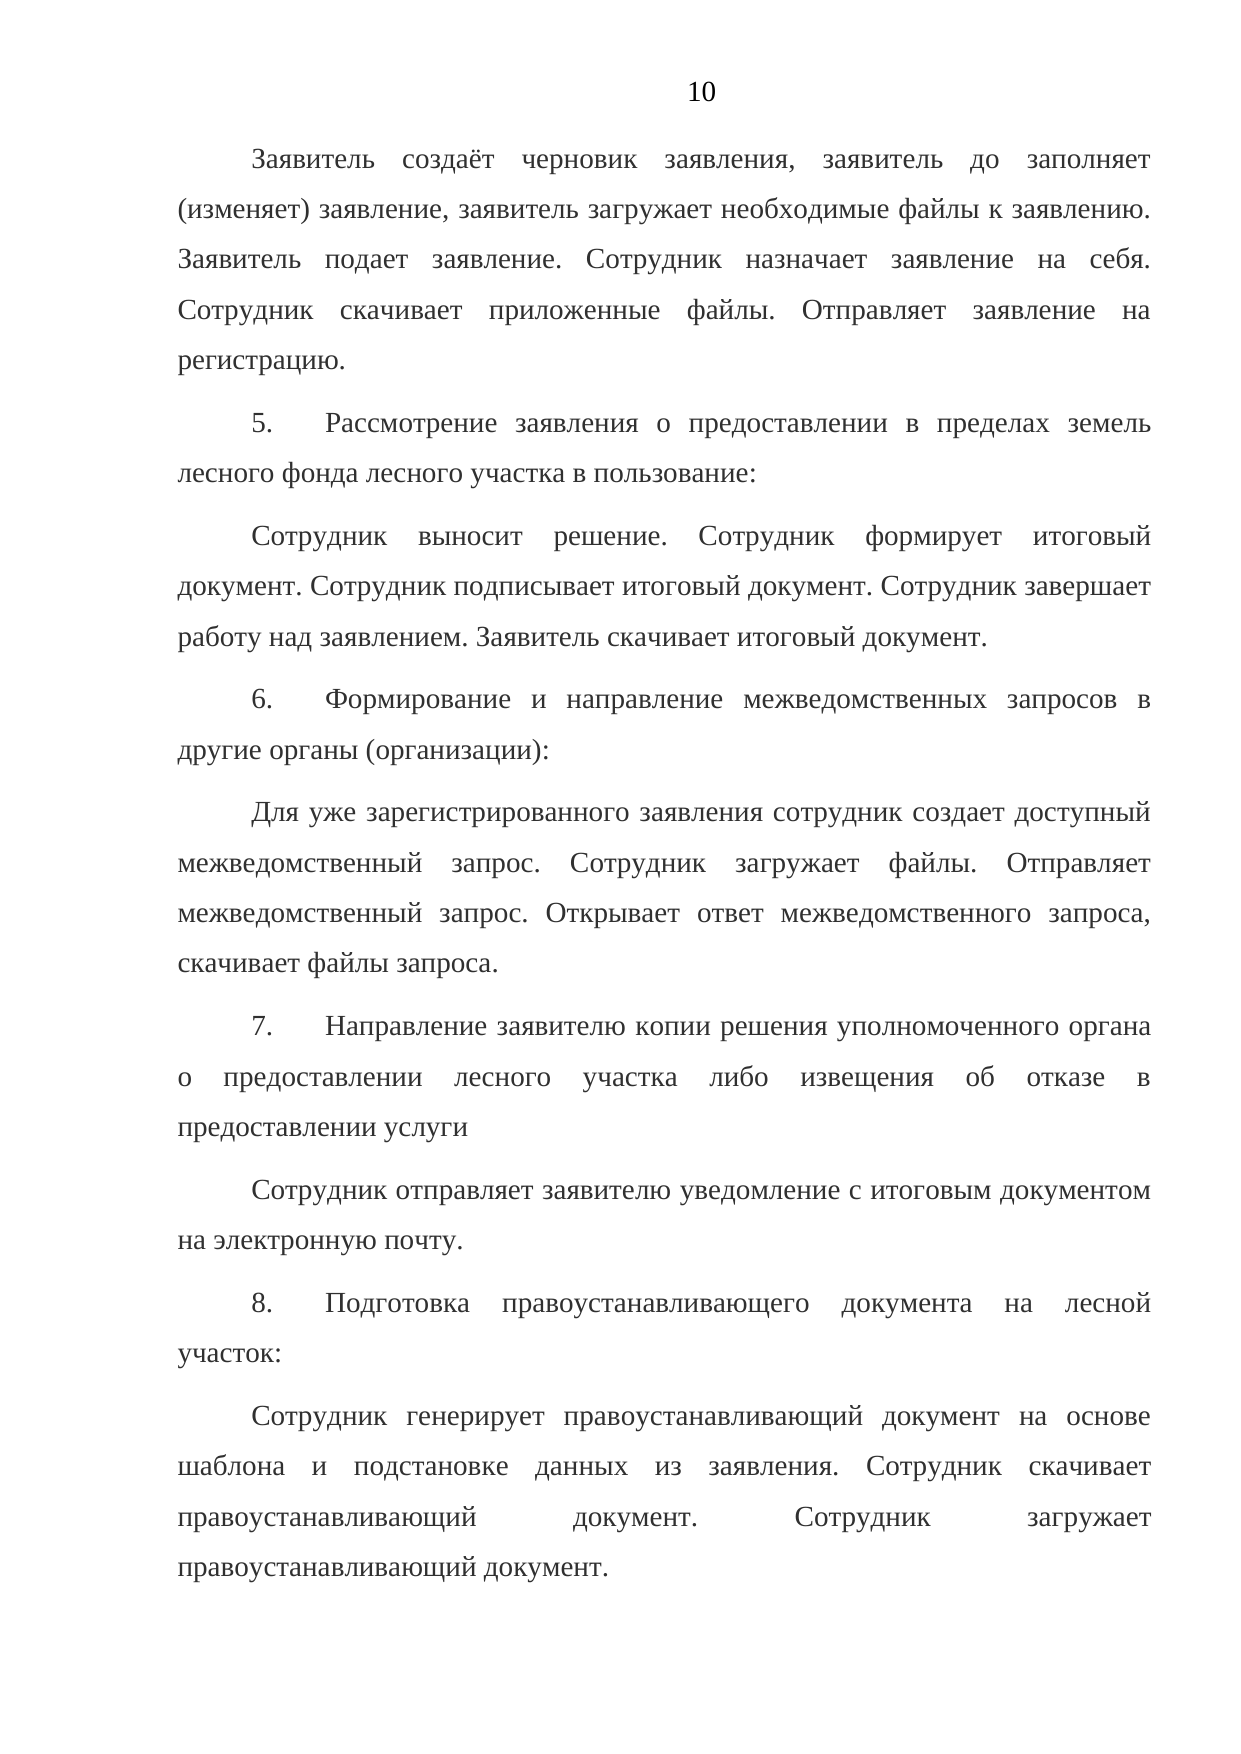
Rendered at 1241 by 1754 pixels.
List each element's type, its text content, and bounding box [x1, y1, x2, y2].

text Для уже зарегистрированного заявления сотрудник создает доступный межведомственный запрос. Сотрудник загружает файлы. Отправляет межведомственный запрос. Открывает ответ межведомственного запроса, скачивает файлы запроса. [177, 794, 1152, 979]
text Сотрудник генерирует правоустанавливающий документ на основе шаблона и подстановке данных из заявления. Сотрудник скачивает правоустанавливающий документ. Сотрудник загружает правоустанавливающий документ. [177, 1398, 1152, 1582]
text Заявитель создаёт черновик заявления, заявитель до заполняет (изменяет) заявление, заявитель загружает необходимые файлы к заявлению. Заявитель подает заявление. Сотрудник назначает заявление на себя. Сотрудник скачивает приложенные файлы. Отправляет заявление на регистрацию. [177, 141, 1152, 376]
list Подготовка правоустанавливающего документа на лесной участок: [177, 1285, 1152, 1369]
list Направление заявителю копии решения уполномоченного органа о предоставлении лесного участка либо извещения об отказе в предоставлении услуги [177, 1008, 1152, 1142]
list Формирование и направление межведомственных запросов в другие органы (организации): [177, 681, 1152, 765]
list Рассмотрение заявления о предоставлении в пределах земель лесного фонда лесного участка в пользование: [177, 405, 1152, 489]
text Сотрудник отправляет заявителю уведомление с итоговым документом на электронную почту. [177, 1172, 1152, 1256]
text Сотрудник выносит решение. Сотрудник формирует итоговый документ. Сотрудник подписывает итоговый документ. Сотрудник завершает работу над заявлением. Заявитель скачивает итоговый документ. [177, 518, 1152, 652]
